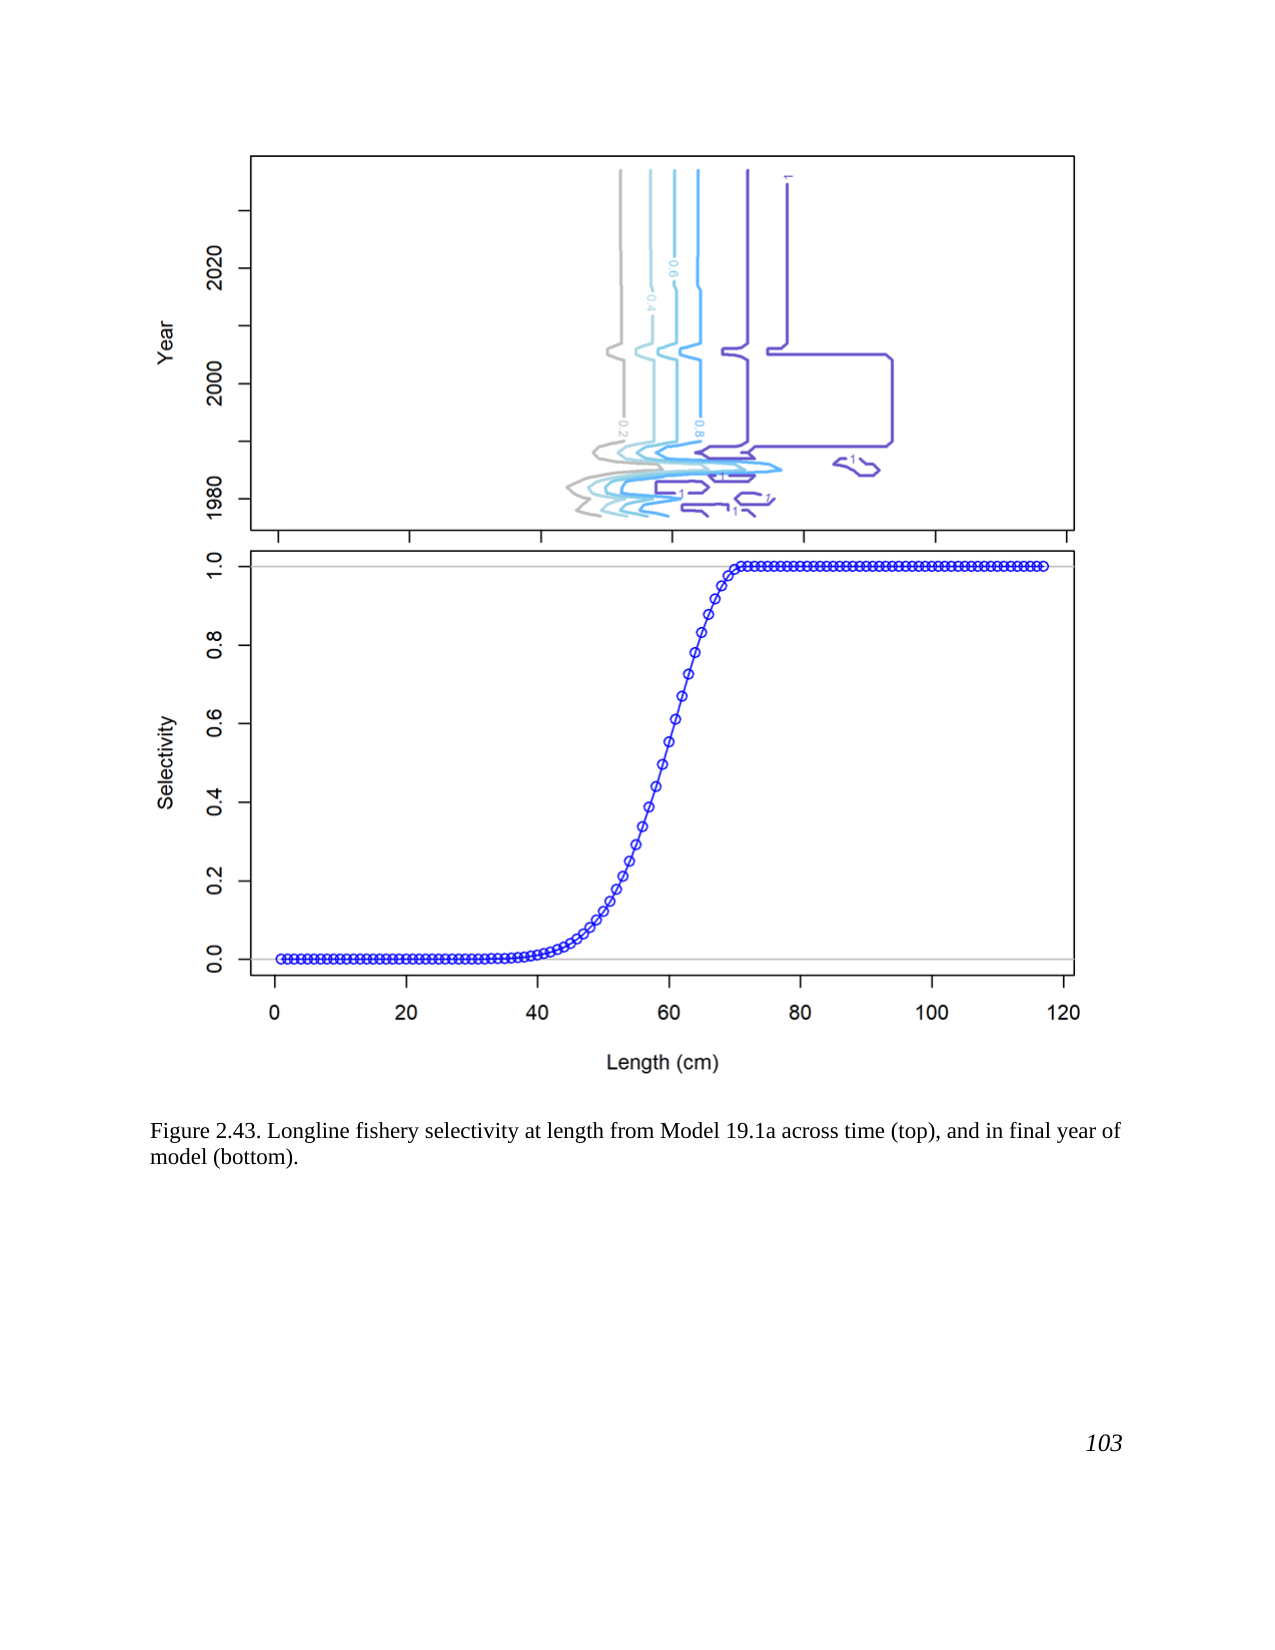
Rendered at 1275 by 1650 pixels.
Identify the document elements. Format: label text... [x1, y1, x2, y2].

text Figure 2.43. Longline fishery selectivity at length from Model 19.1a across time (top), and in final year of model (bottom). [150, 1117, 1125, 1169]
picture [150, 150, 1125, 1101]
